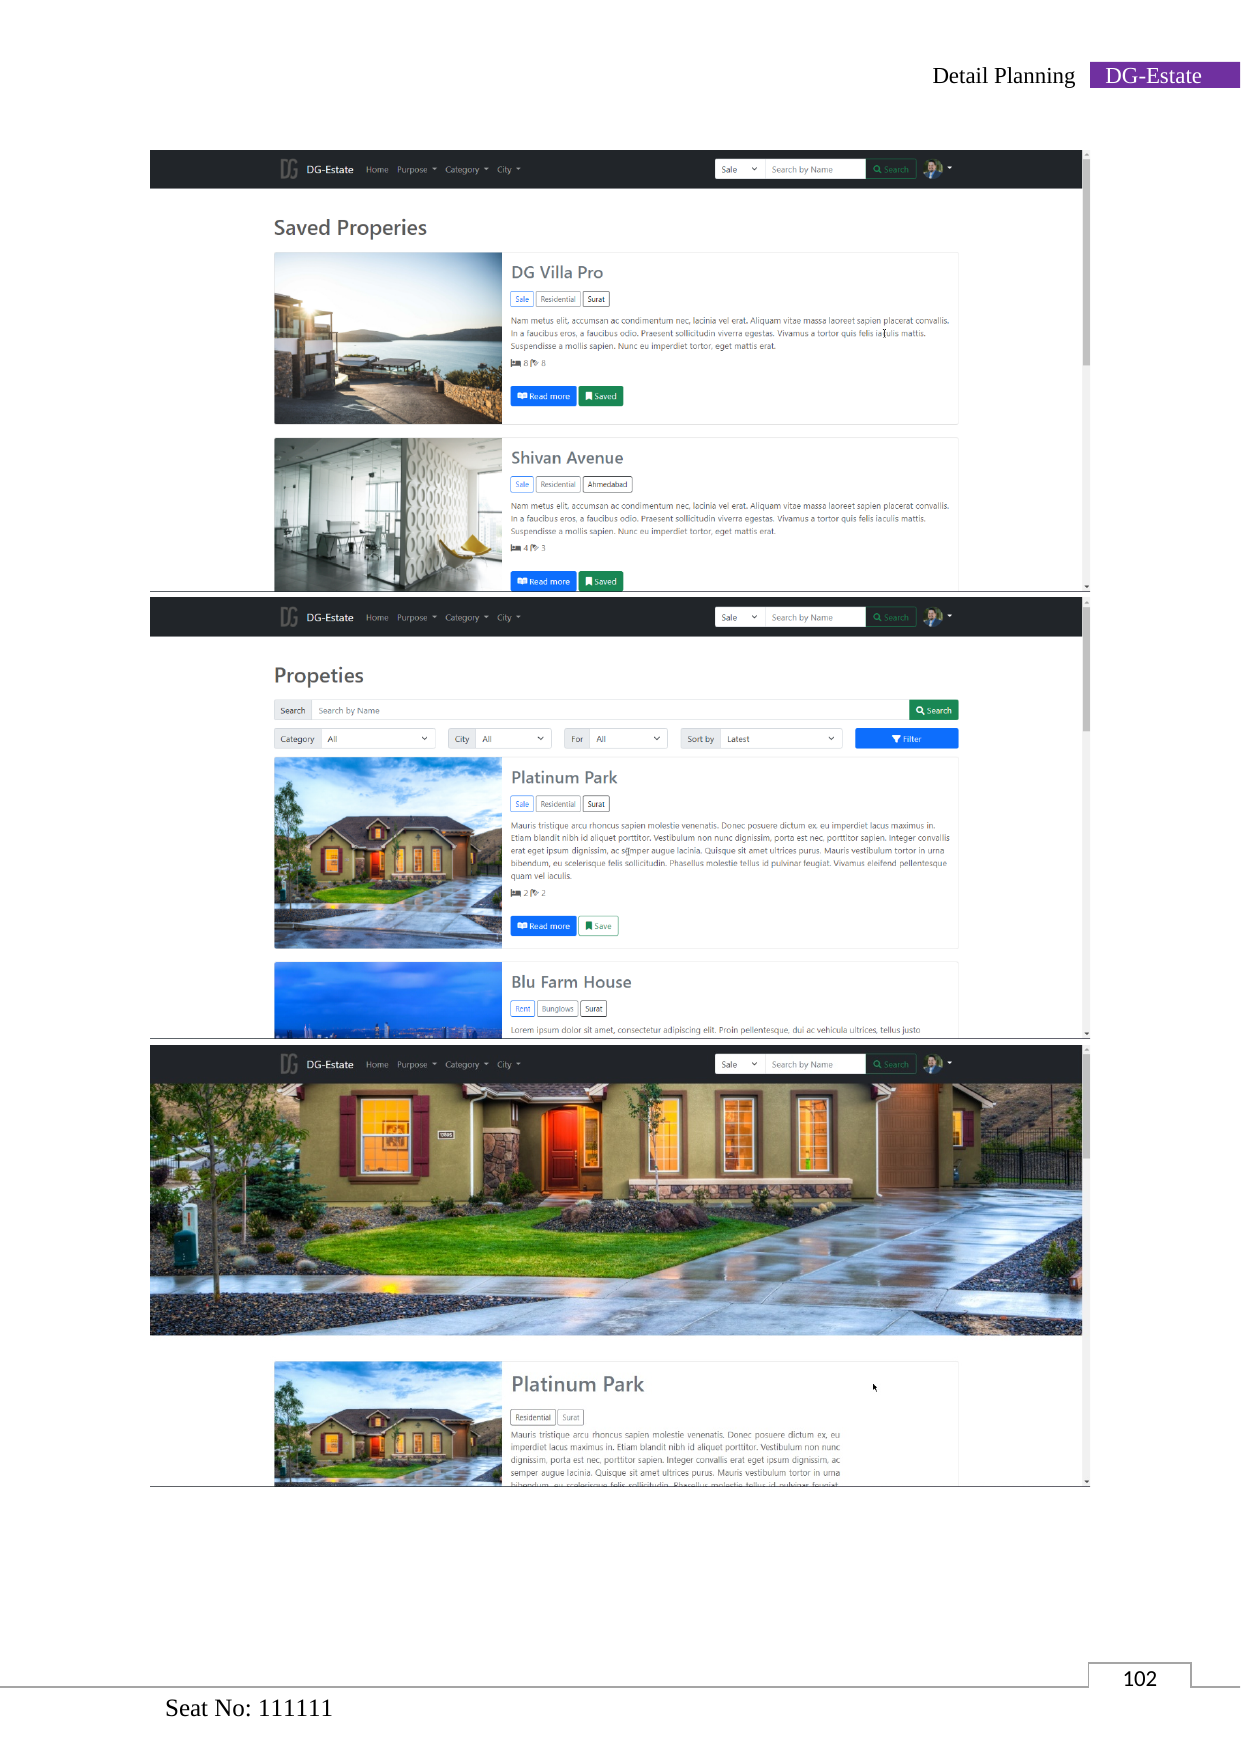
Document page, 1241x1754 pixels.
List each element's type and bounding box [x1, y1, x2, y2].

picture [150, 597, 1091, 1039]
picture [150, 1045, 1091, 1487]
picture [150, 150, 1091, 592]
